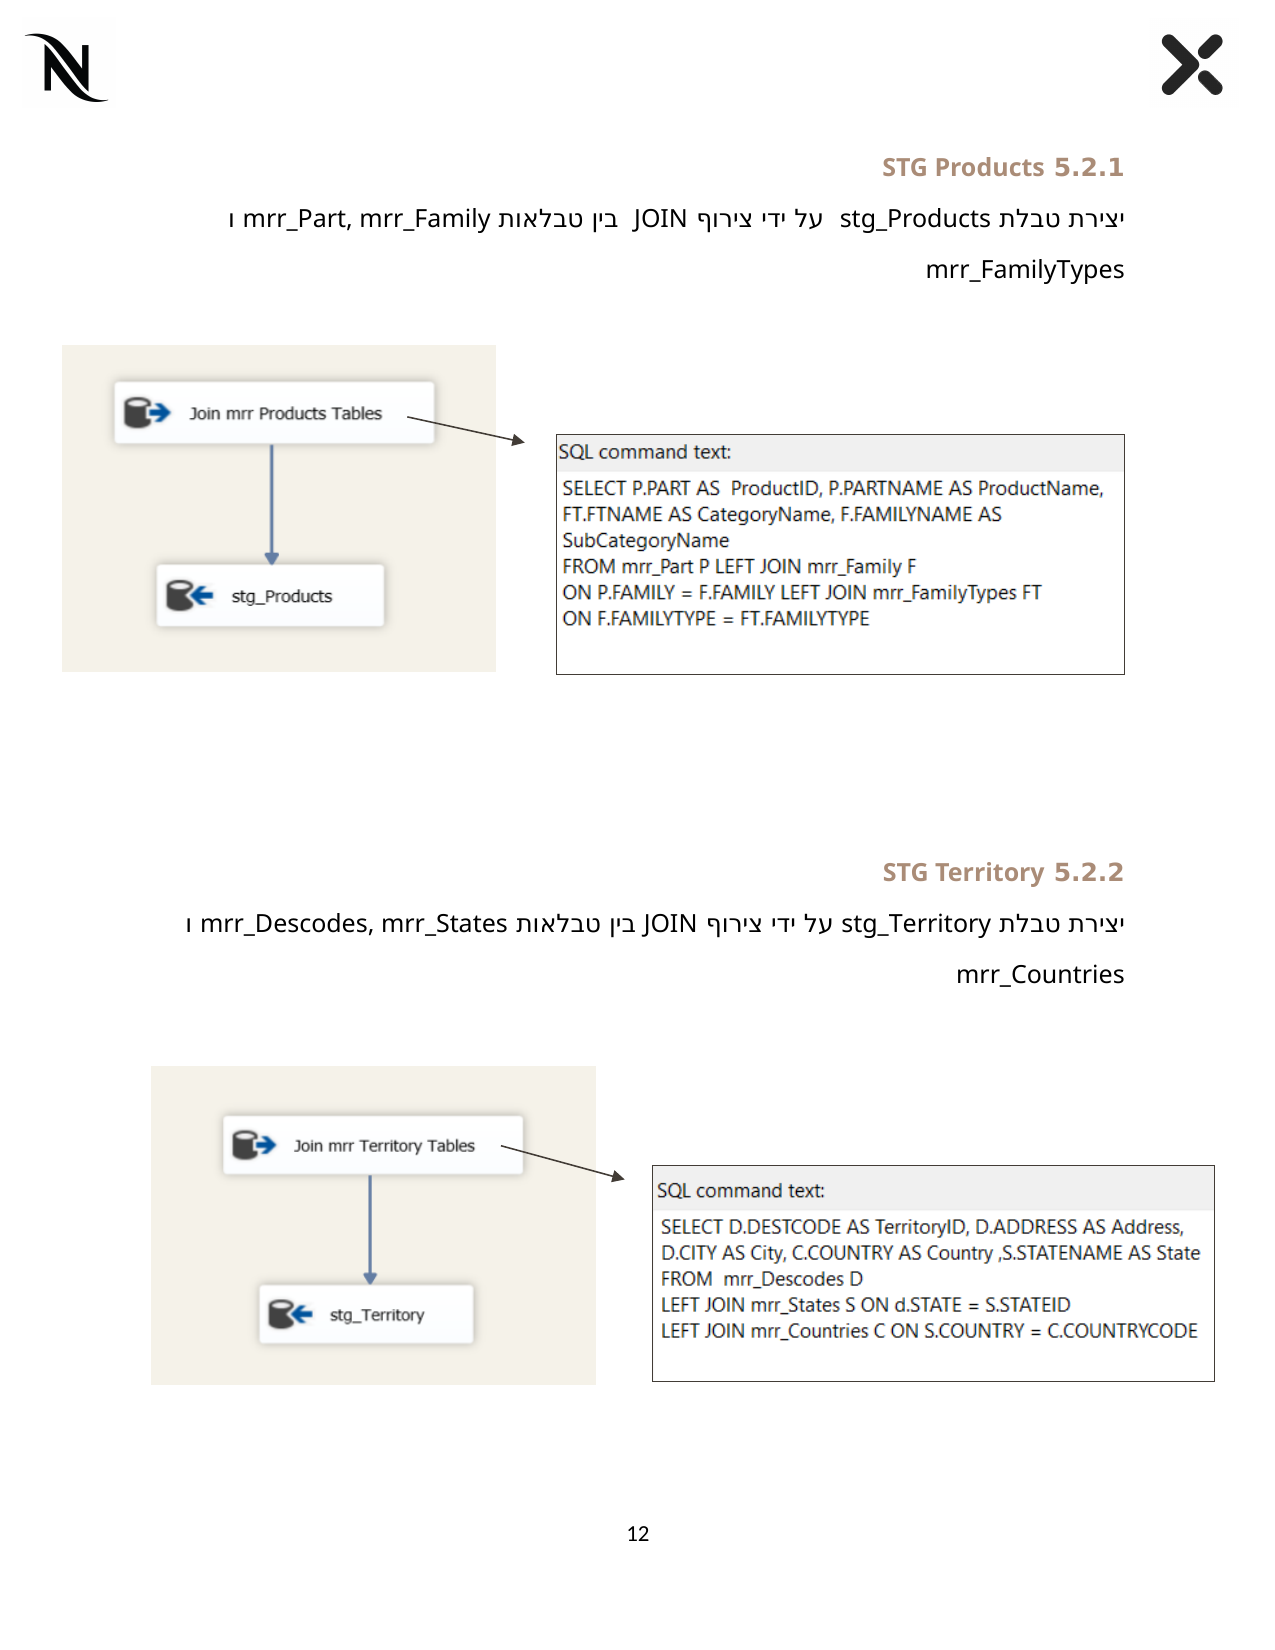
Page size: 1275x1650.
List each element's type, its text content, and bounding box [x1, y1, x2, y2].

picture [557, 435, 1124, 674]
picture [653, 1166, 1214, 1381]
text יצירת טבלת stg_Products על ידי צירוף JOIN בין טבלאות mrr_Part, mrr_Family ו mrr_FamilyTypes [150, 201, 1125, 286]
text יצירת טבלת stg_Territory על ידי צירוף JOIN בין טבלאות mrr_Descodes, mrr_States ו mrr_Countries [150, 905, 1125, 990]
subtitle 5.2.1 STG Products [150, 150, 1125, 184]
subtitle 5.2.2 STG Territory [150, 854, 1125, 888]
picture [151, 1066, 596, 1385]
picture [22, 17, 117, 108]
picture [62, 345, 496, 672]
